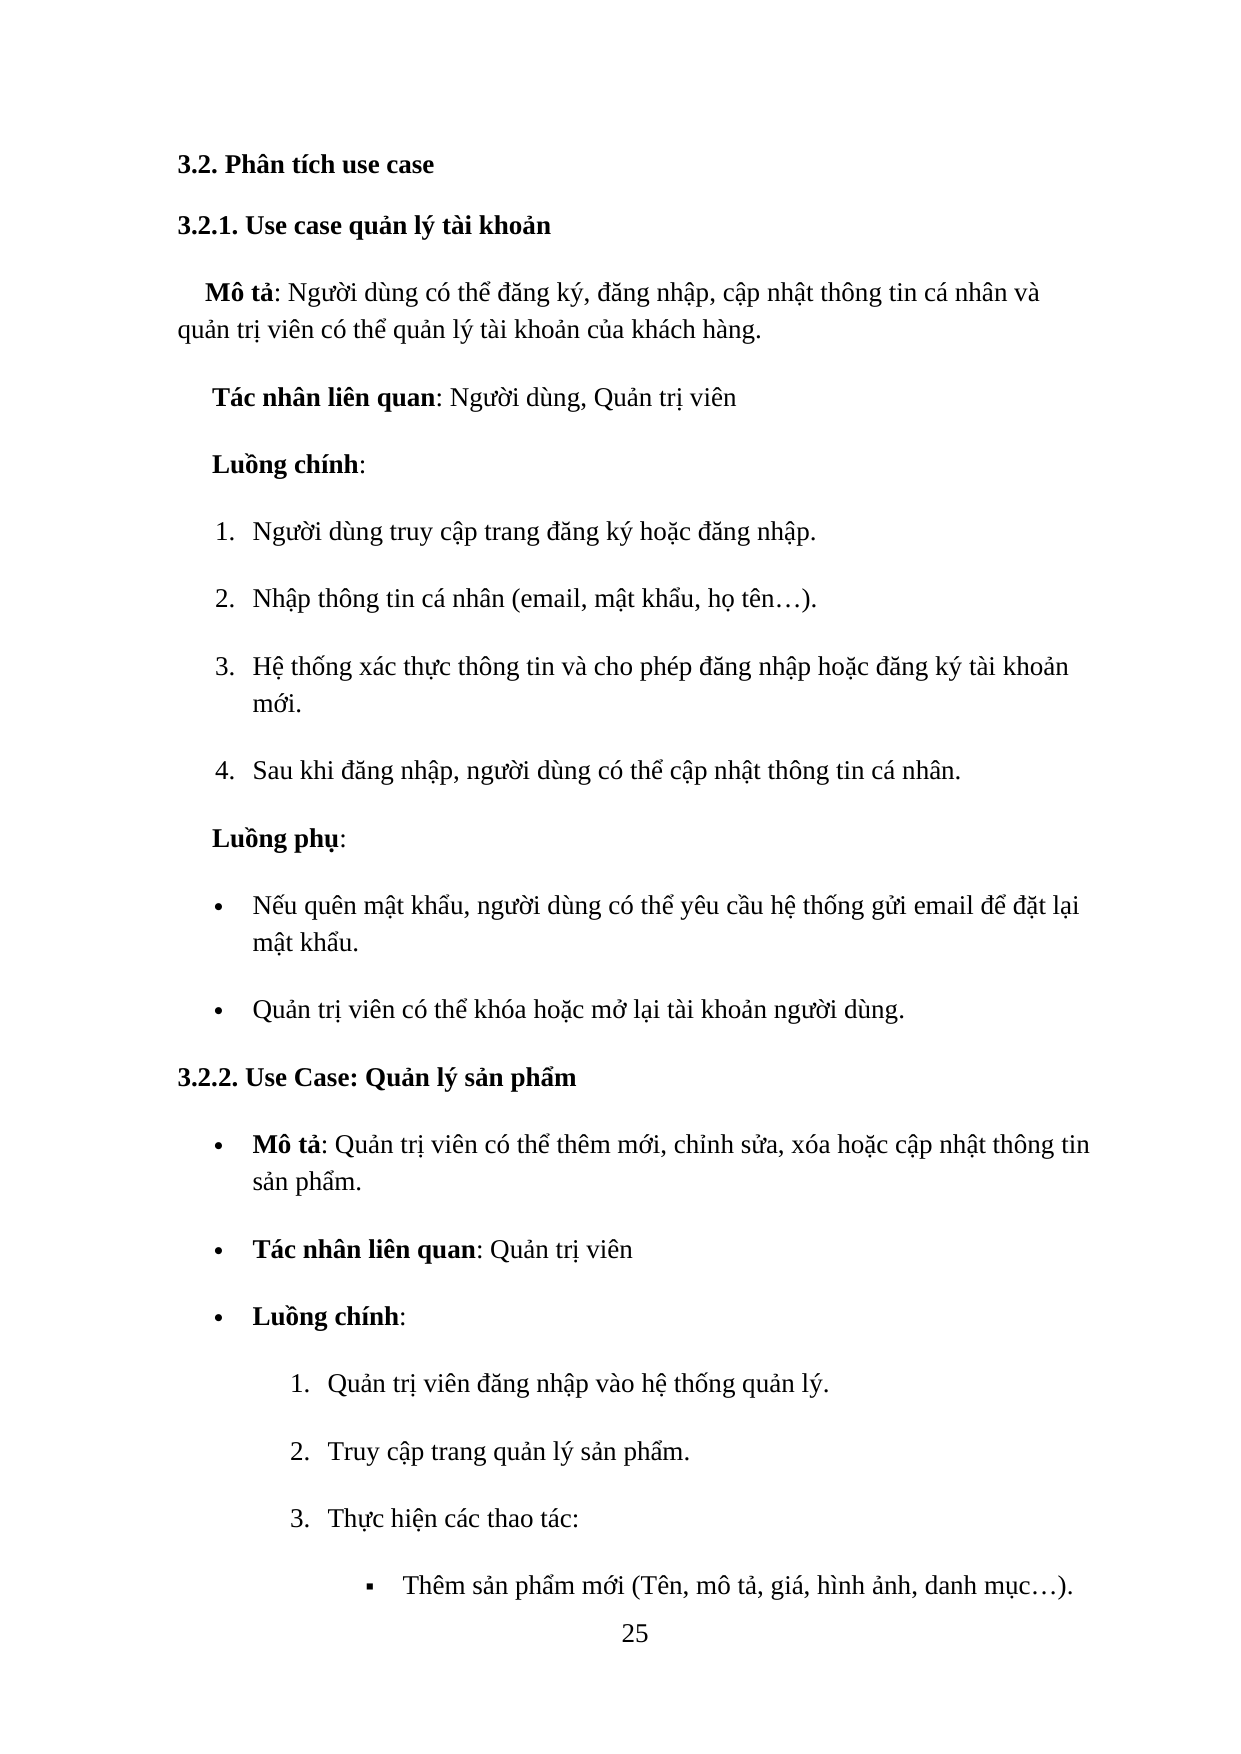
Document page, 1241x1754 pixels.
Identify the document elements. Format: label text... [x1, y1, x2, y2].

text  Luồng phụ: [177, 822, 1092, 853]
list Người dùng truy cập trang đăng ký hoặc đăng nhập. [215, 515, 1092, 546]
list Nếu quên mật khẩu, người dùng có thể yêu cầu hệ thống gửi email để đặt lại mật khẩu. [215, 889, 1092, 957]
text  Luồng chính: [177, 448, 1092, 479]
subtitle 3.2.2. Use Case: Quản lý sản phẩm [177, 1061, 1092, 1092]
list Hệ thống xác thực thông tin và cho phép đăng nhập hoặc đăng ký tài khoản mới. [215, 650, 1092, 718]
list Sau khi đăng nhập, người dùng có thể cập nhật thông tin cá nhân. [215, 754, 1092, 786]
list Truy cập trang quản lý sản phẩm. [290, 1435, 1092, 1466]
list Tác nhân liên quan: Quản trị viên [215, 1233, 1092, 1264]
text  Mô tả: Người dùng có thể đăng ký, đăng nhập, cập nhật thông tin cá nhân và quản trị viên có thể quản lý tài khoản của khách hàng. [177, 276, 1092, 344]
list Thực hiện các thao tác: [290, 1502, 1092, 1533]
list Quản trị viên có thể khóa hoặc mở lại tài khoản người dùng. [215, 994, 1092, 1025]
text  Tác nhân liên quan: Người dùng, Quản trị viên [177, 381, 1092, 412]
subtitle 3.2.1. Use case quản lý tài khoản [177, 209, 1092, 240]
list Mô tả: Quản trị viên có thể thêm mới, chỉnh sửa, xóa hoặc cập nhật thông tin sản phẩm. [215, 1128, 1092, 1197]
list Luồng chính: [215, 1300, 1092, 1331]
list Thêm sản phẩm mới (Tên, mô tả, giá, hình ảnh, danh mục…). [365, 1569, 1092, 1600]
subtitle 3.2. Phân tích use case [177, 148, 1092, 179]
list Nhập thông tin cá nhân (email, mật khẩu, họ tên…). [215, 583, 1092, 614]
list Quản trị viên đăng nhập vào hệ thống quản lý. [290, 1367, 1092, 1398]
